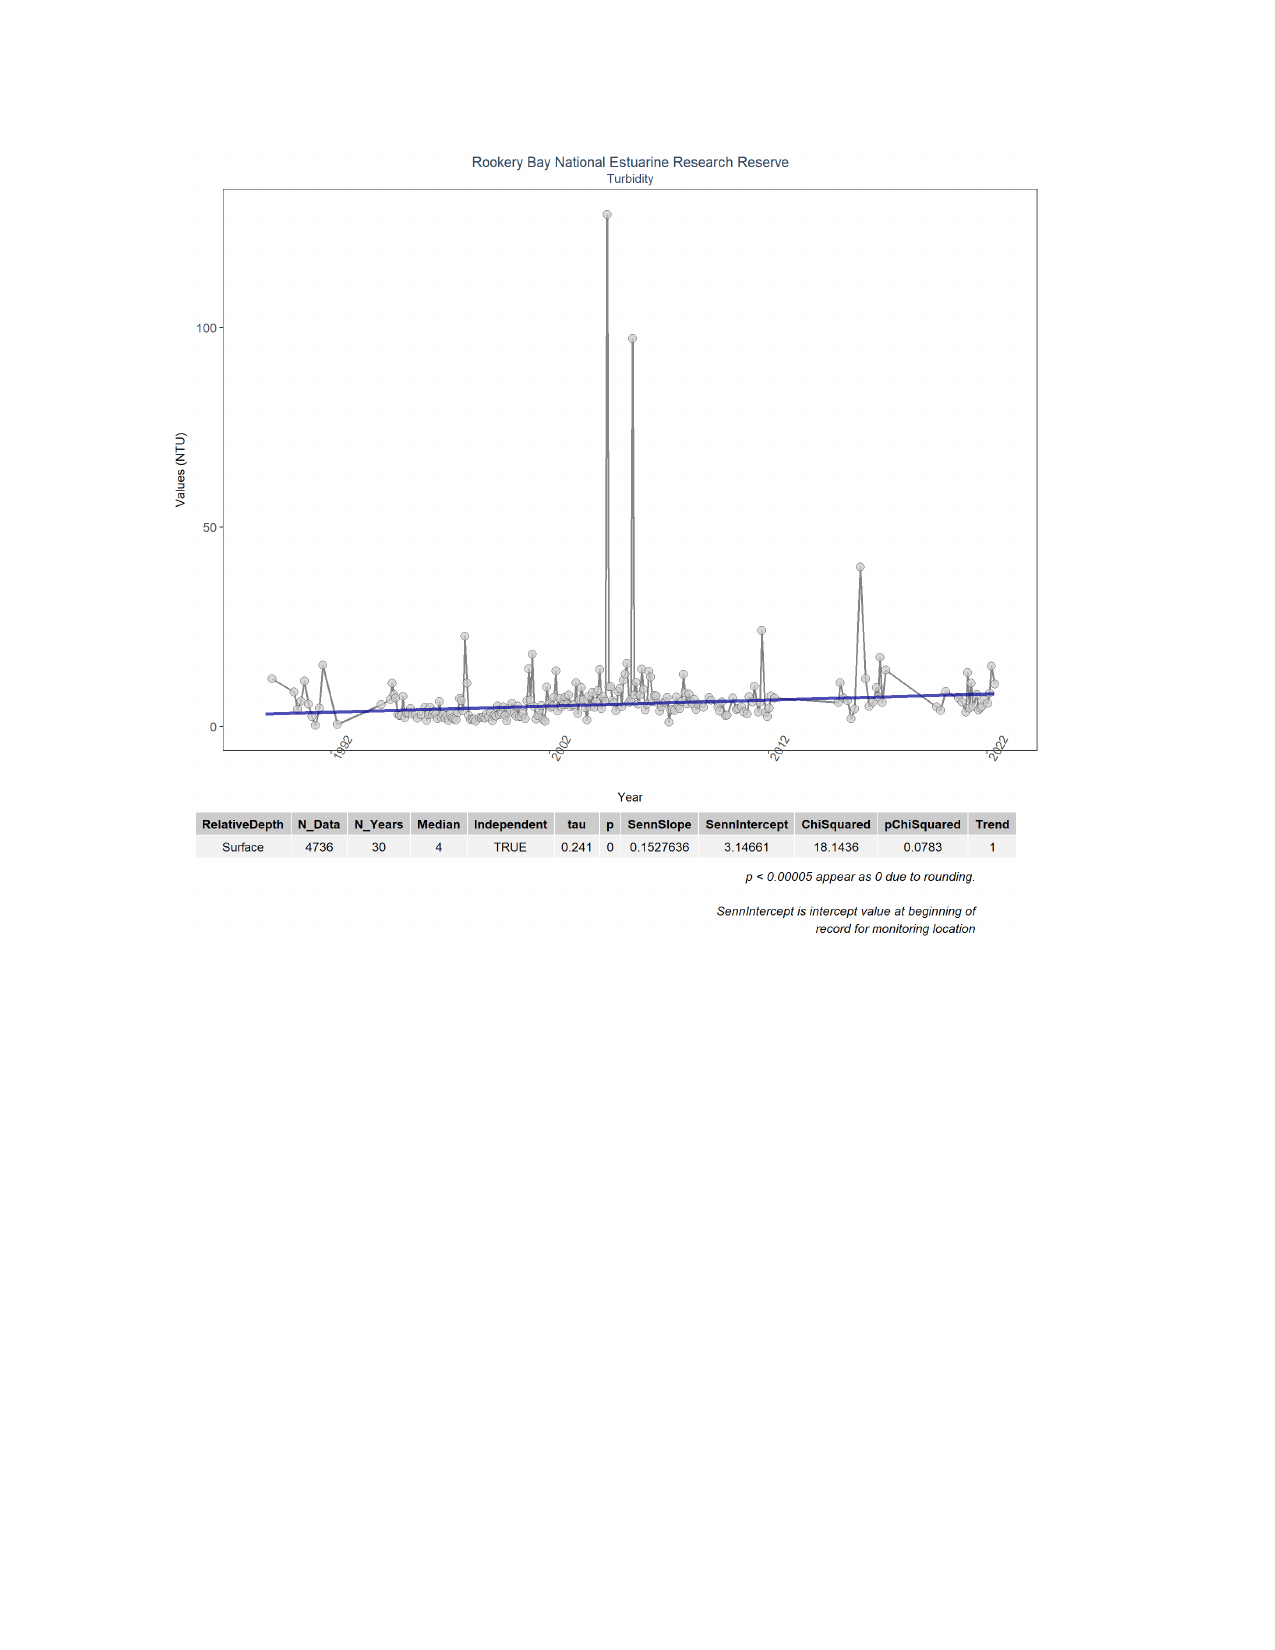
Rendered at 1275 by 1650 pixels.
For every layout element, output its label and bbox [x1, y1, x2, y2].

picture [168, 150, 1044, 938]
